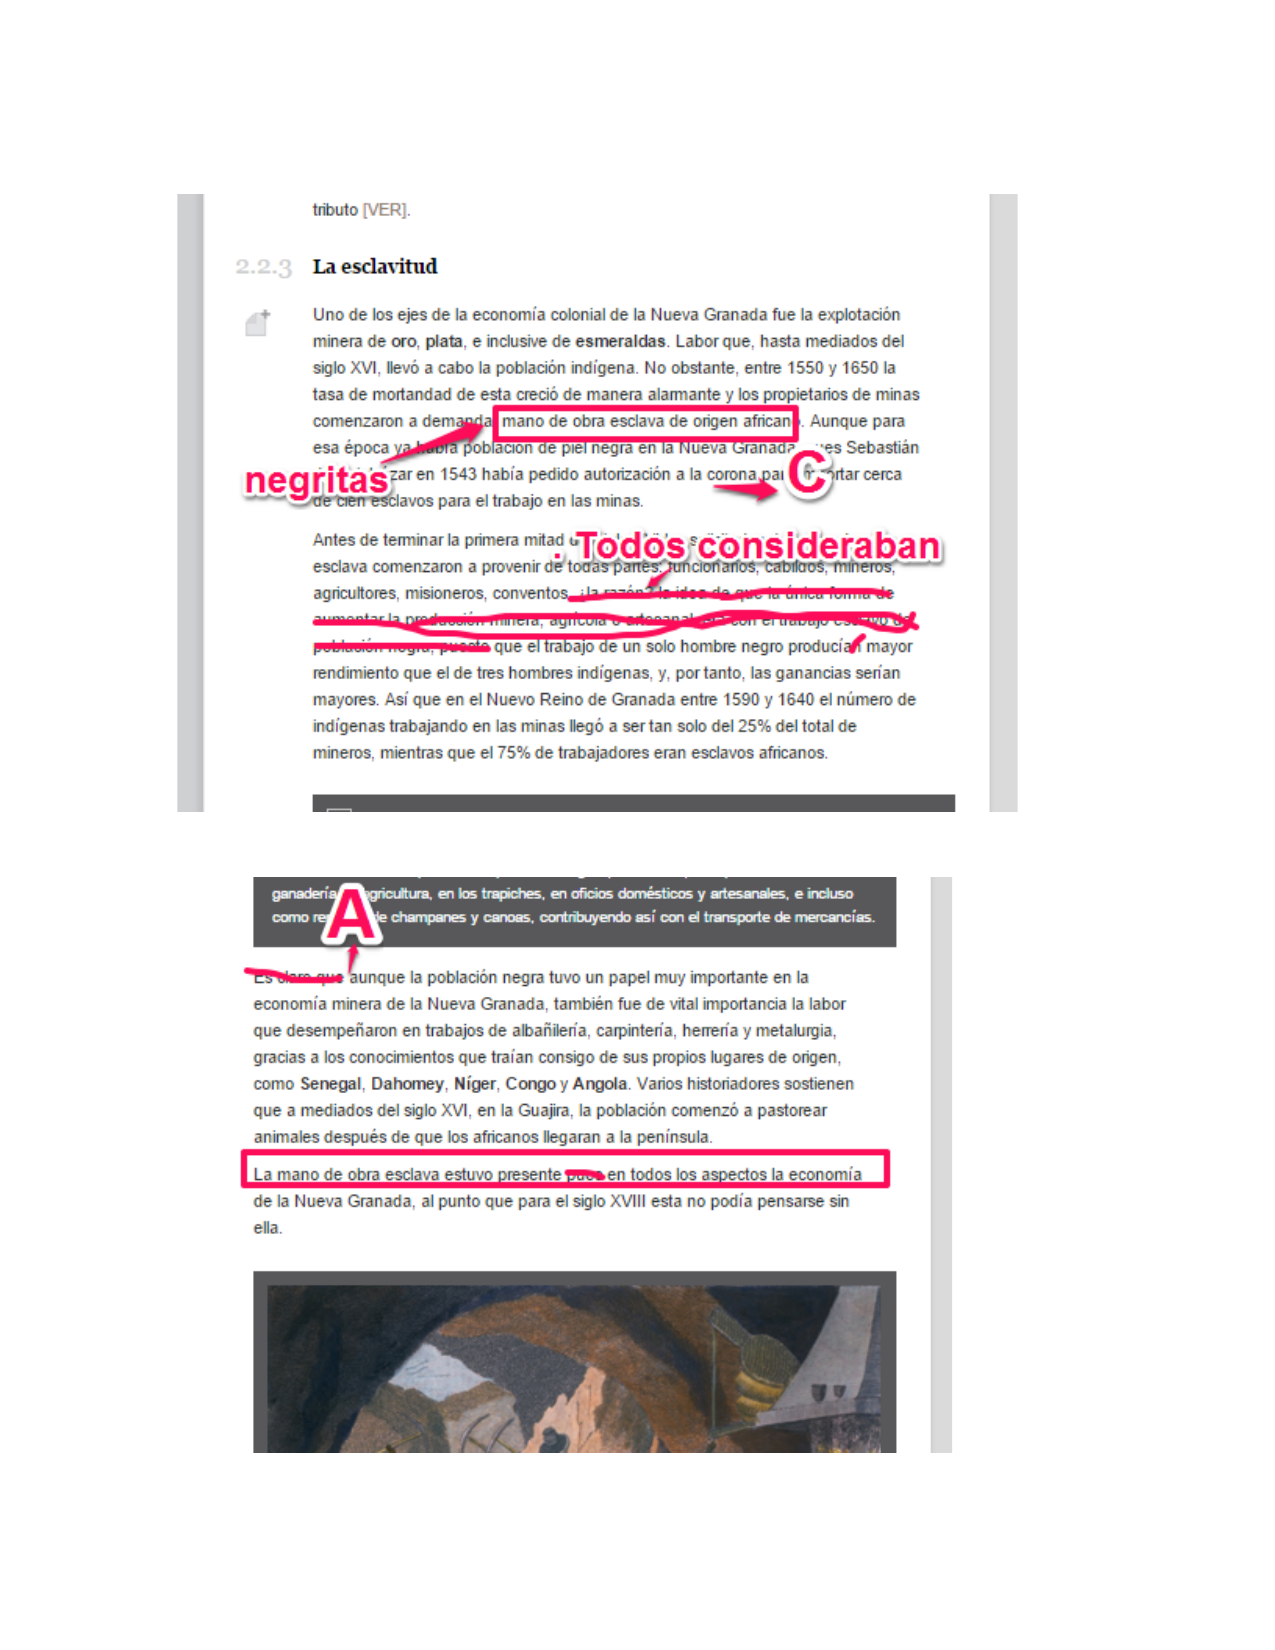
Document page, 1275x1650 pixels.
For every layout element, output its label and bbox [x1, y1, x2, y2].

picture [177, 194, 1018, 812]
picture [177, 877, 953, 1453]
